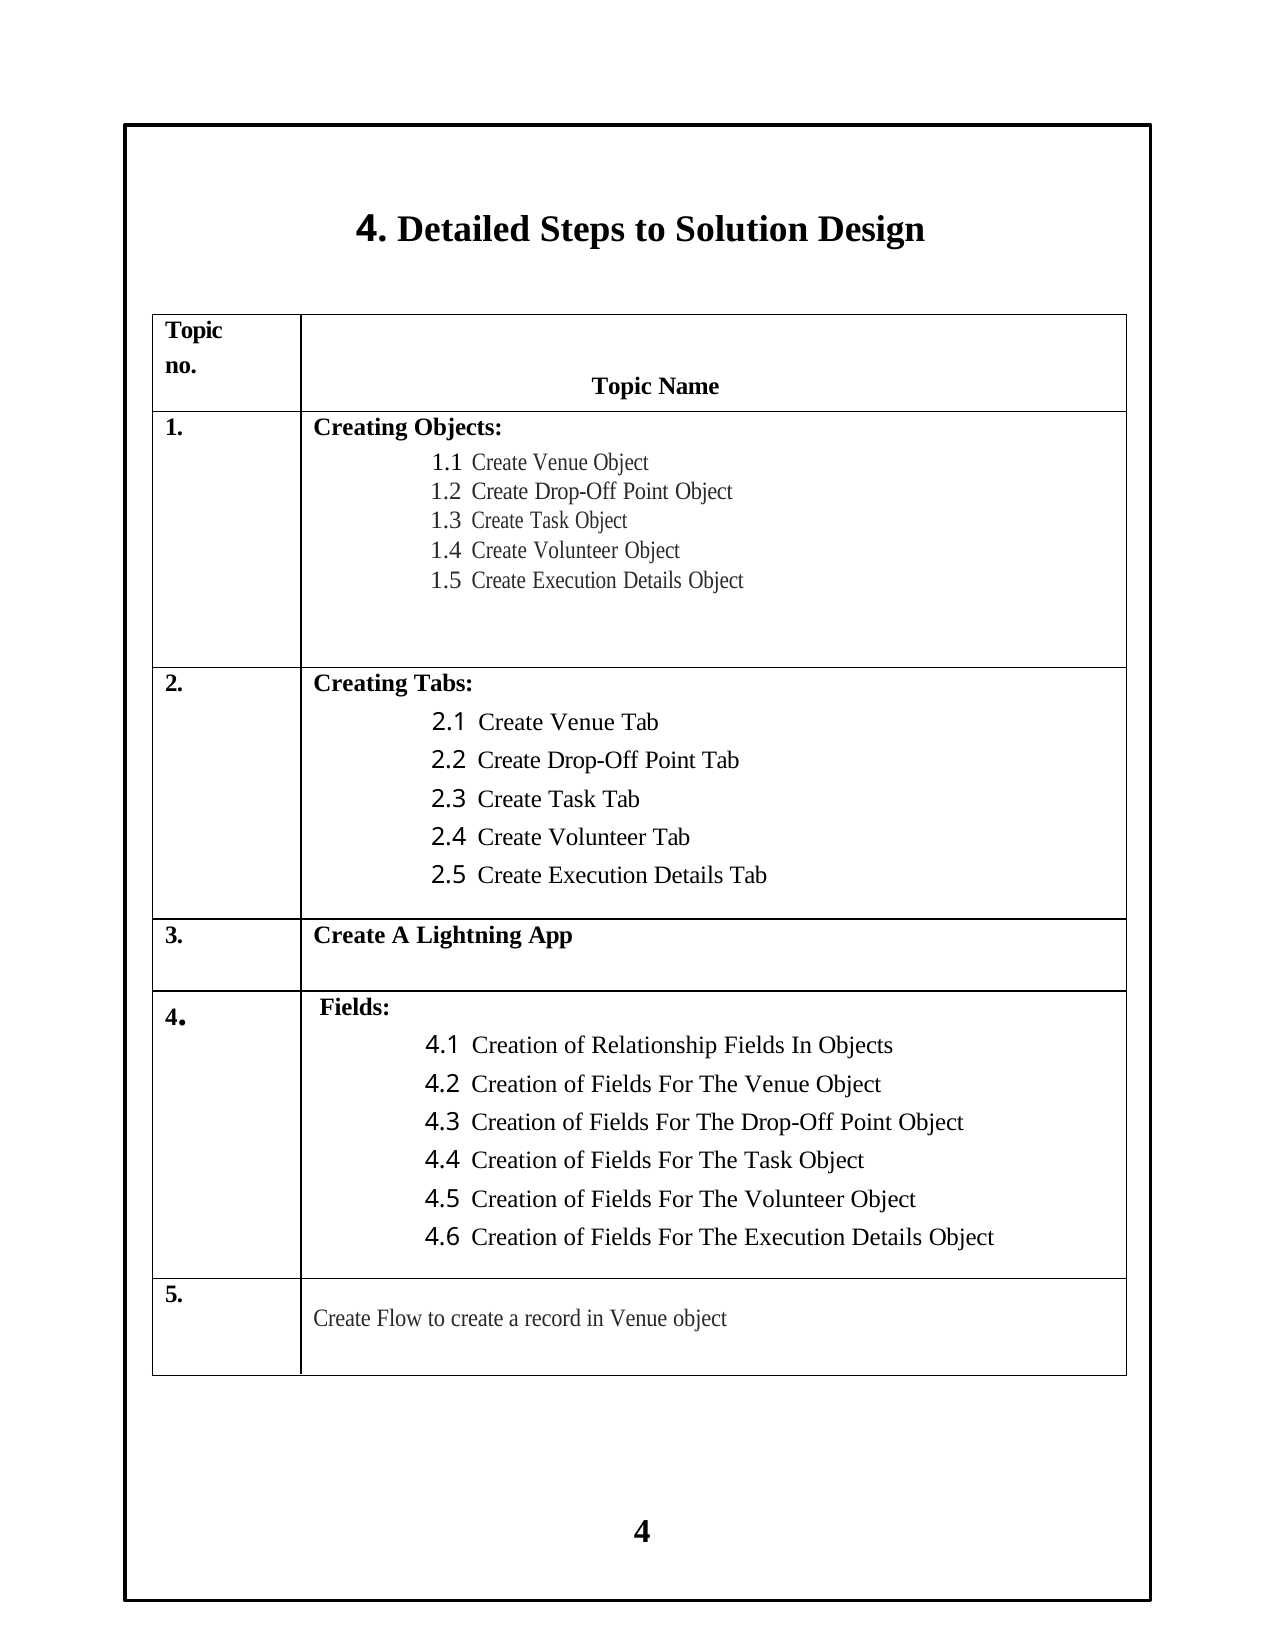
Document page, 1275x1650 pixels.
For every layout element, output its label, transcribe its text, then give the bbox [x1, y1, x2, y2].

table_cell 4. [153, 992, 300, 1278]
table_cell 3. [153, 920, 300, 990]
table_cell 5. [153, 1279, 300, 1374]
subtitle 4 [150, 1511, 1134, 1550]
subtitle Detailed Steps to Solution Design [356, 202, 1162, 253]
table_header Topic no. [153, 315, 300, 411]
table_header Topic Name [302, 315, 1126, 411]
table_cell Creating Objects: Create Venue Object Create Drop-Off Point Object Create Task Object Create Volunteer Object Create Execution Details Object [302, 412, 1126, 667]
table_cell 2. [153, 668, 300, 918]
table_cell Create Flow to create a record in Venue object [302, 1279, 1126, 1374]
table_cell Create A Lightning App [302, 920, 1126, 990]
table_cell Creating Tabs: Create Venue Tab Create Drop-Off Point Tab Create Task Tab Create Volunteer Tab Create Execution Details Tab [302, 668, 1126, 918]
table_cell 1. [153, 412, 300, 667]
table_cell Fields: Creation of Relationship Fields In Objects Creation of Fields For The Venue Object Creation of Fields For The Drop-Off Point Object Creation of Fields For The Task Object Creation of Fields For The Volunteer Object Creation of Fields For The Execution Details Object [302, 992, 1126, 1278]
